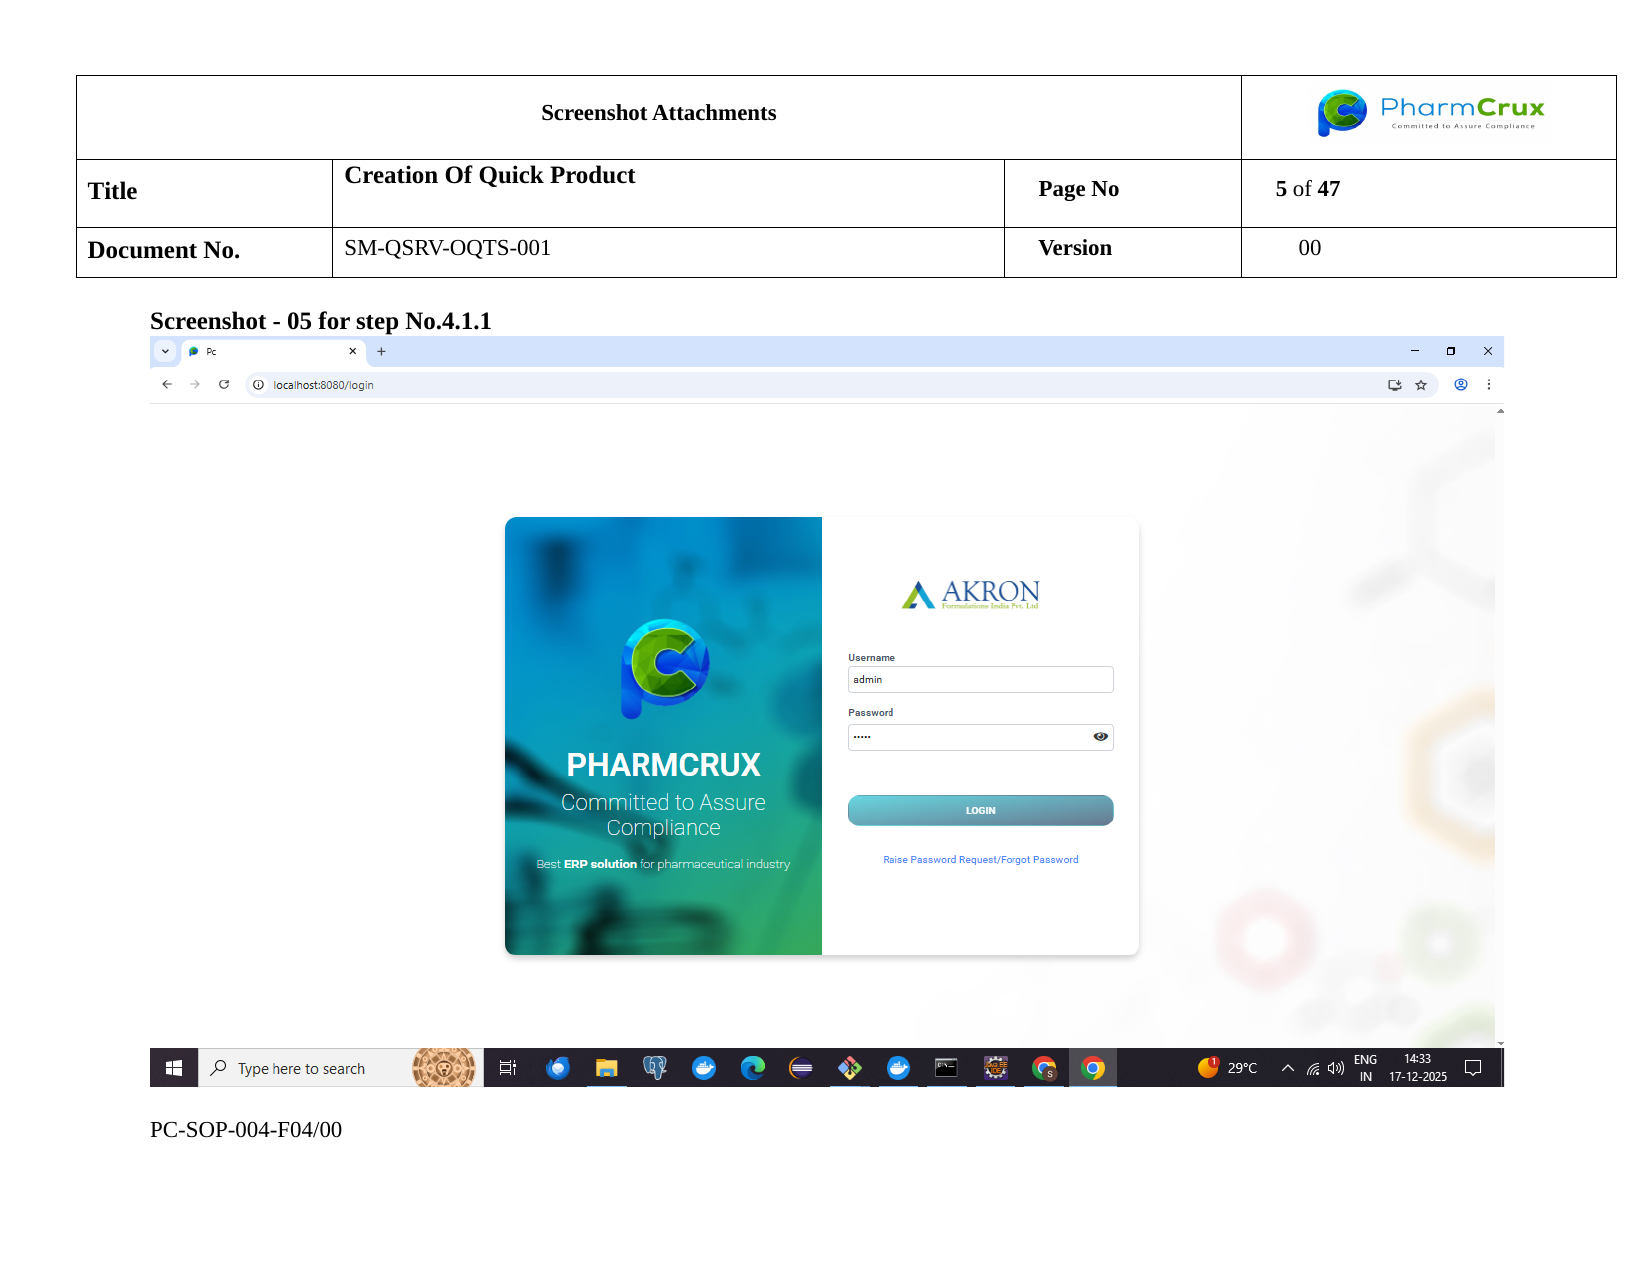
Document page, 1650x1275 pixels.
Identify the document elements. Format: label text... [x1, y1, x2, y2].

picture [150, 336, 1505, 1087]
text Screenshot - 05 for step No.4.1.1 [150, 306, 1500, 336]
picture [1307, 82, 1551, 143]
